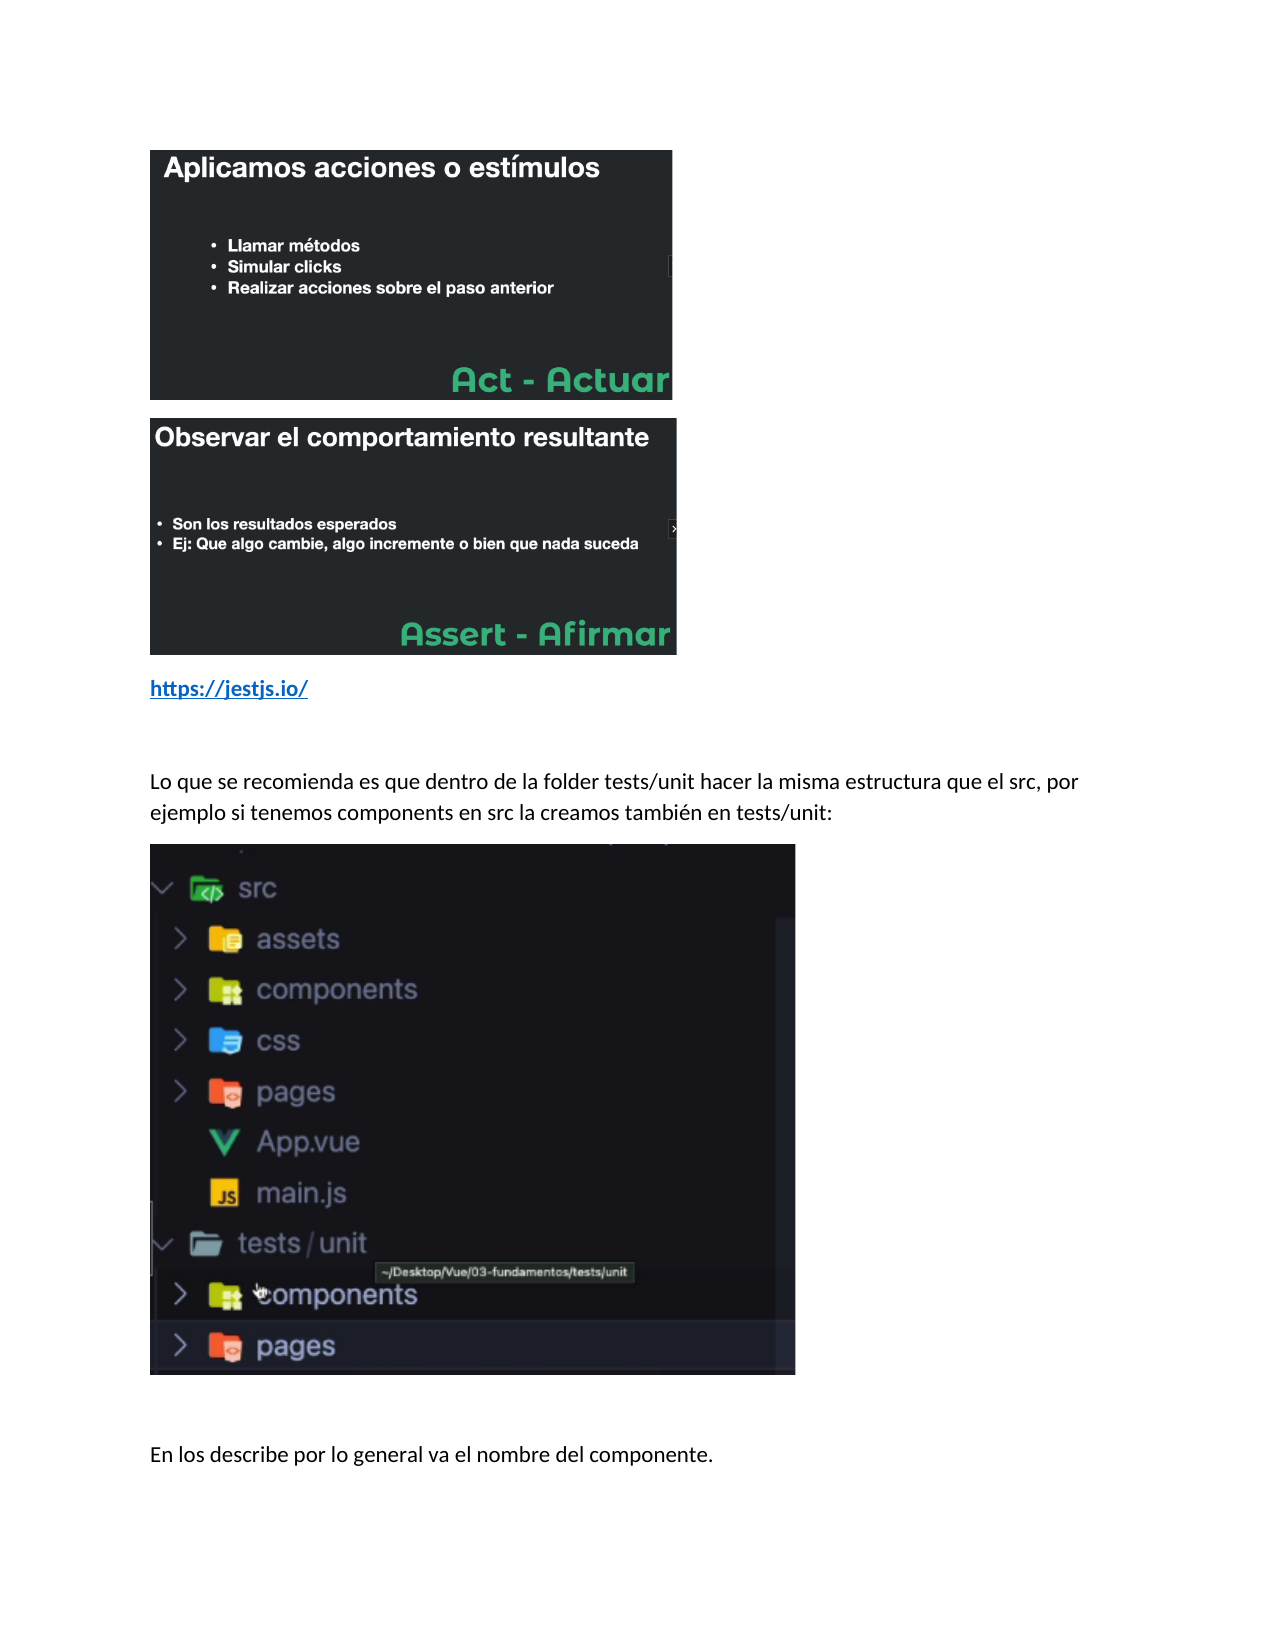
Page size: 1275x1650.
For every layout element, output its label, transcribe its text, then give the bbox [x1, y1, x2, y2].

picture [150, 150, 673, 400]
text En los describe por lo general va el nombre del componente. [150, 1440, 1125, 1468]
picture [150, 418, 677, 655]
text https://jestjs.io/ [150, 674, 1125, 702]
text Lo que se recomienda es que dentro de la folder tests/unit hacer la misma estructura que el src, por ejemplo si tenemos components en src la creamos también en tests/unit: [150, 767, 1125, 826]
picture [150, 844, 796, 1375]
